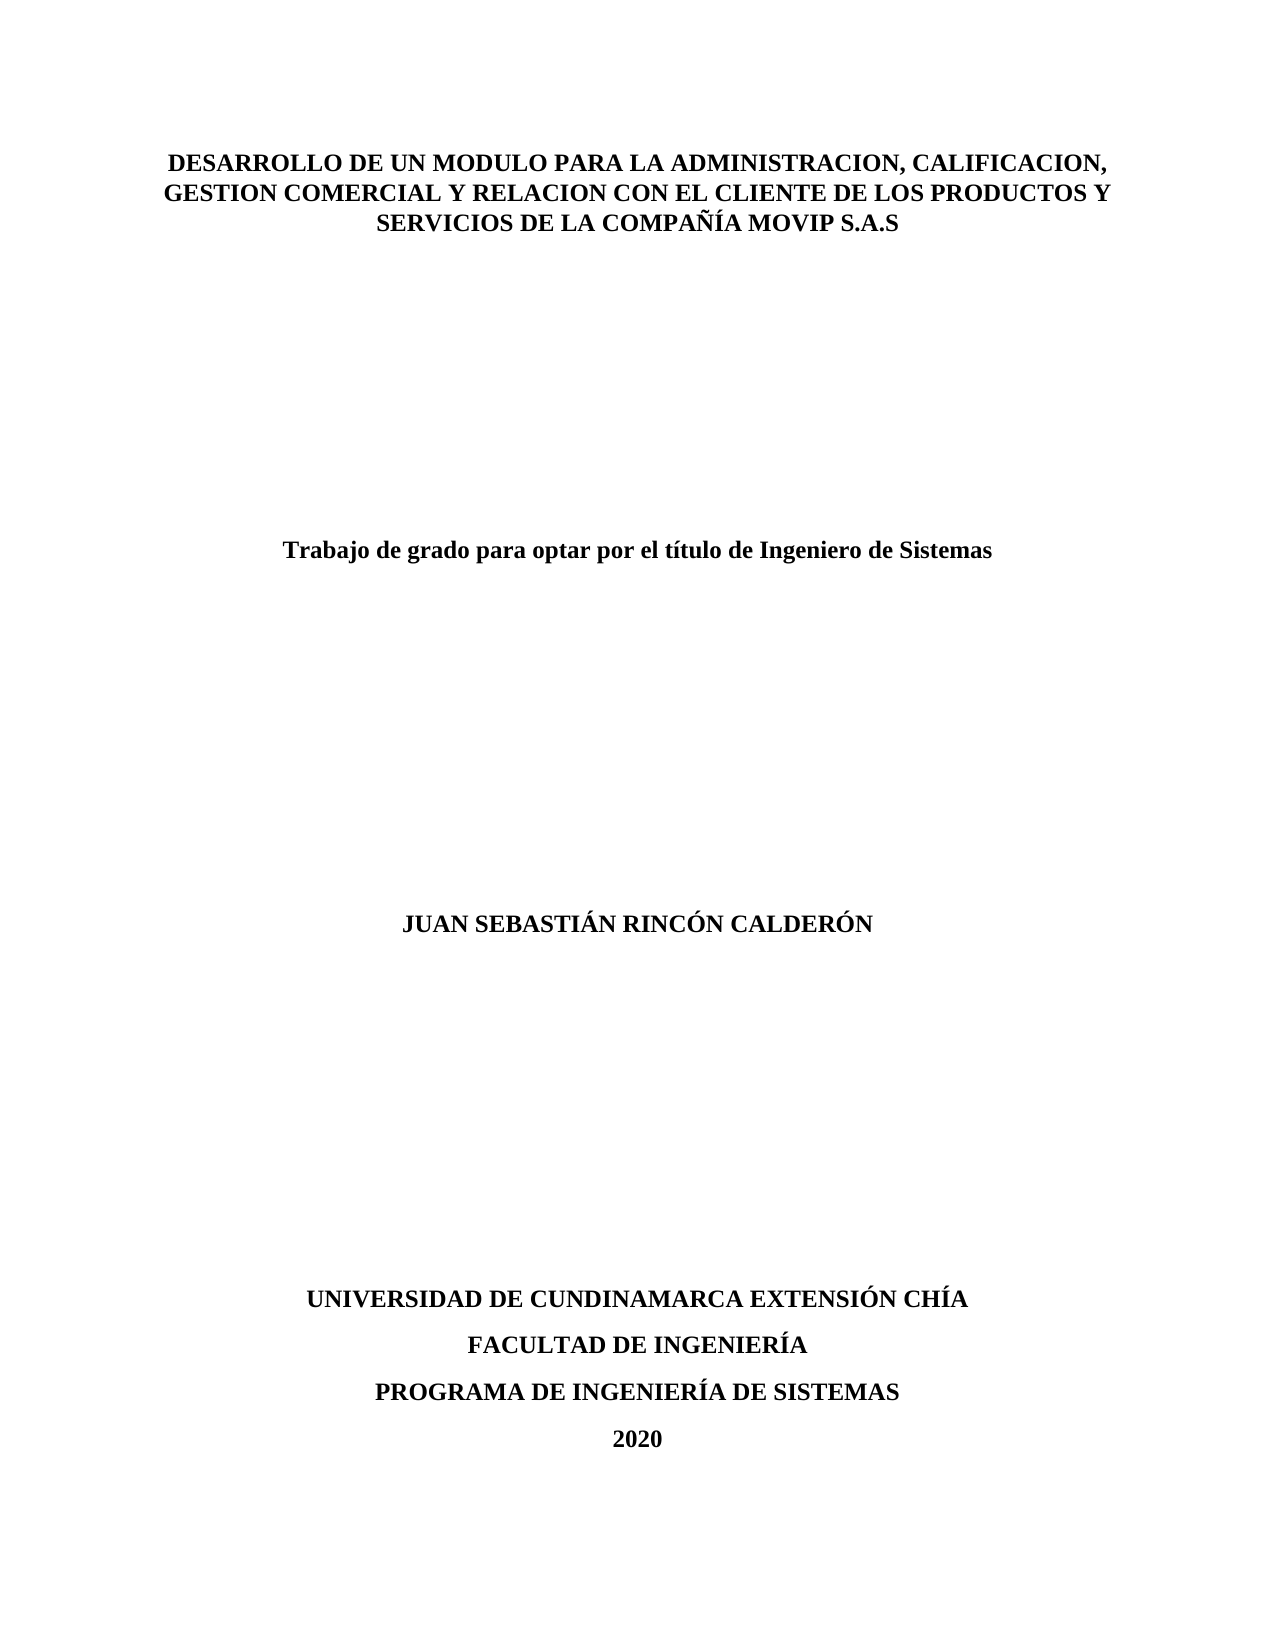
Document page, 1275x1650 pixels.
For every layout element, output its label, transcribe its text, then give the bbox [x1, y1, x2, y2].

text 2020 [148, 1424, 1127, 1453]
text Trabajo de grado para optar por el título de Ingeniero de Sistemas [148, 535, 1127, 564]
text DESARROLLO DE UN MODULO PARA LA ADMINISTRACION, CALIFICACION, GESTION COMERCIAL Y RELACION CON EL CLIENTE DE LOS PRODUCTOS Y SERVICIOS DE LA COMPAÑÍA MOVIP S.A.S [148, 148, 1127, 237]
text JUAN SEBASTIÁN RINCÓN CALDERÓN [148, 909, 1127, 938]
text FACULTAD DE INGENIERÍA [148, 1330, 1127, 1359]
text UNIVERSIDAD DE CUNDINAMARCA EXTENSIÓN CHÍA [148, 1284, 1127, 1312]
text PROGRAMA DE INGENIERÍA DE SISTEMAS [148, 1377, 1127, 1406]
